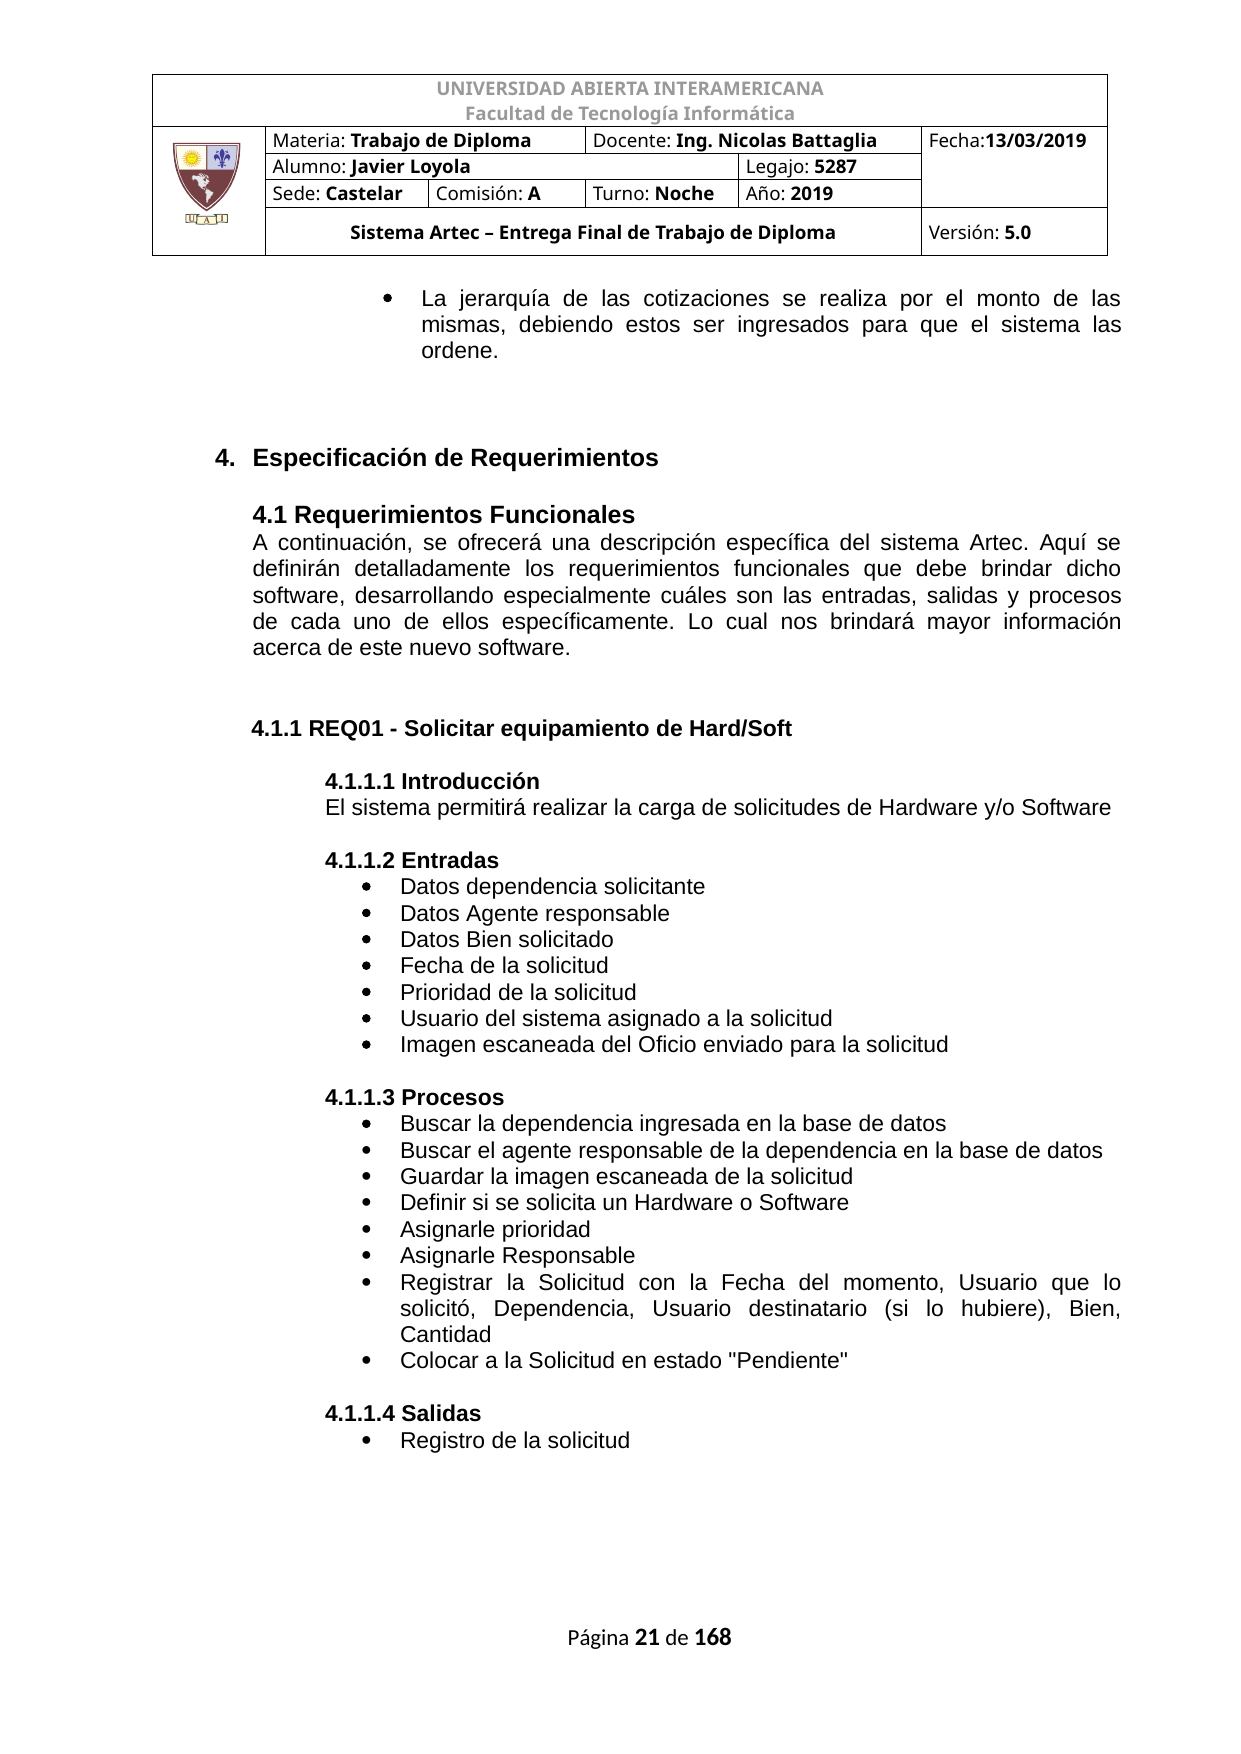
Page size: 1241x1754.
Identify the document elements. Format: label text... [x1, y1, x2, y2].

text 4.1 Requerimientos Funcionales [252, 500, 1122, 529]
text A continuación, se ofrecerá una descripción específica del sistema Artec. Aquí se definirán detalladamente los requerimientos funcionales que debe brindar dicho software, desarrollando especialmente cuáles son las entradas, salidas y procesos de cada uno de ellos específicamente. Lo cual nos brindará mayor información acerca de este nuevo software. [252, 529, 1122, 661]
list La jerarquía de las cotizaciones se realiza por el monto de las mismas, debiendo estos ser ingresados para que el sistema las ordene. [383, 284, 1122, 363]
picture [157, 136, 257, 228]
list Asignarle Responsable [362, 1242, 1122, 1268]
list Datos Agente responsable [362, 899, 1122, 926]
list Asignarle prioridad [362, 1216, 1122, 1242]
list Imagen escaneada del Oficio enviado para la solicitud [362, 1031, 1122, 1058]
list Datos Bien solicitado [362, 926, 1122, 952]
text El sistema permitirá realizar la carga de solicitudes de Hardware y/o Software [325, 794, 1122, 820]
list Guardar la imagen escaneada de la solicitud [362, 1163, 1122, 1189]
list Datos dependencia solicitante [362, 873, 1122, 899]
text 4.1.1.3 Procesos [325, 1084, 1122, 1110]
list Especificación de Requerimientos [215, 443, 1122, 471]
text 4.1.1.2 Entradas [325, 847, 1122, 873]
list Usuario del sistema asignado a la solicitud [362, 1005, 1122, 1031]
list Fecha de la solicitud [362, 952, 1122, 978]
text 4.1.1.1 Introducción [325, 768, 1122, 794]
list Prioridad de la solicitud [362, 978, 1122, 1005]
list Buscar el agente responsable de la dependencia en la base de datos [362, 1137, 1122, 1163]
list Registrar la Solicitud con la Fecha del momento, Usuario que lo solicitó, Dependencia, Usuario destinatario (si lo hubiere), Bien, Cantidad [362, 1268, 1122, 1347]
list Buscar la dependencia ingresada en la base de datos [362, 1110, 1122, 1137]
list Definir si se solicita un Hardware o Software [362, 1189, 1122, 1216]
list Registro de la solicitud [362, 1427, 1122, 1453]
text 4.1.1.4 Salidas [325, 1400, 1122, 1427]
list Colocar a la Solicitud en estado "Pendiente" [362, 1347, 1122, 1374]
text 4.1.1 REQ01 - Solicitar equipamiento de Hard/Soft [177, 715, 1122, 741]
